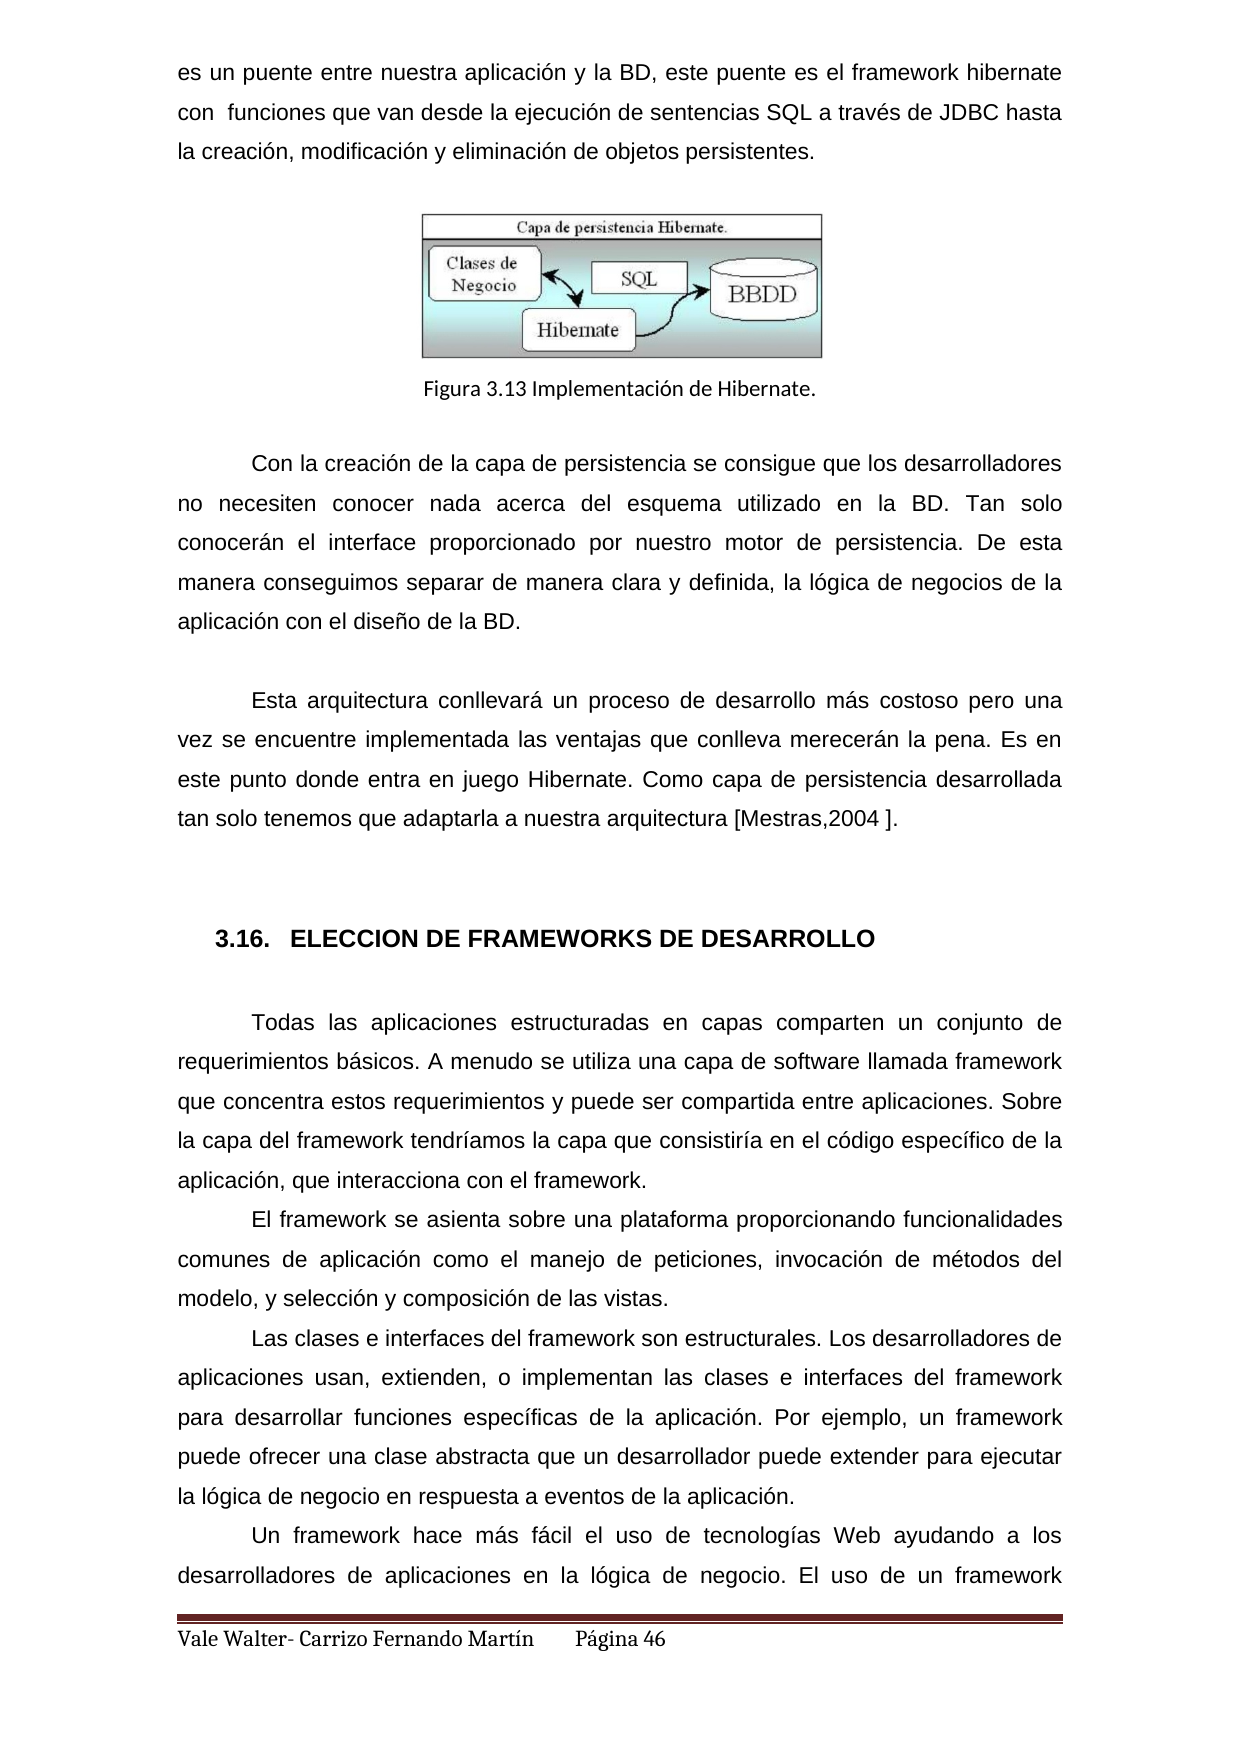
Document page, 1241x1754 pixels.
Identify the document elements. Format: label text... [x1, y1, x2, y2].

text Las clases e interfaces del framework son estructurales. Los desarrolladores de aplicaciones usan, extienden, o implementan las clases e interfaces del framework para desarrollar funciones específicas de la aplicación. Por ejemplo, un framework puede ofrecer una clase abstracta que un desarrollador puede extender para ejecutar la lógica de negocio en respuesta a eventos de la aplicación. [177, 1325, 1063, 1509]
text Figura 3.13 Implementación de Hibernate. [177, 374, 1063, 402]
picture [415, 211, 825, 360]
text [177, 1522, 1063, 1588]
list ELECCION DE FRAMEWORKS DE DESARROLLO [215, 924, 1063, 952]
text Esta arquitectura conllevará un proceso de desarrollo más costoso pero una vez se encuentre implementada las ventajas que conlleva merecerán la pena. Es en este punto donde entra en juego Hibernate. Como capa de persistencia desarrollada tan solo tenemos que adaptarla a nuestra arquitectura [Mestras,2004 ]. [177, 687, 1063, 832]
text El framework se asienta sobre una plataforma proporcionando funcionalidades comunes de aplicación como el manejo de peticiones, invocación de métodos del modelo, y selección y composición de las vistas. [177, 1206, 1063, 1312]
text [177, 59, 1063, 164]
text Con la creación de la capa de persistencia se consigue que los desarrolladores no necesiten conocer nada acerca del esquema utilizado en la BD. Tan solo conocerán el interface proporcionado por nuestro motor de persistencia. De esta manera conseguimos separar de manera clara y definida, la lógica de negocios de la aplicación con el diseño de la BD. [177, 450, 1063, 634]
text Todas las aplicaciones estructuradas en capas comparten un conjunto de requerimientos básicos. A menudo se utiliza una capa de software llamada framework que concentra estos requerimientos y puede ser compartida entre aplicaciones. Sobre la capa del framework tendríamos la capa que consistiría en el código específico de la aplicación, que interacciona con el framework. [177, 1009, 1063, 1193]
